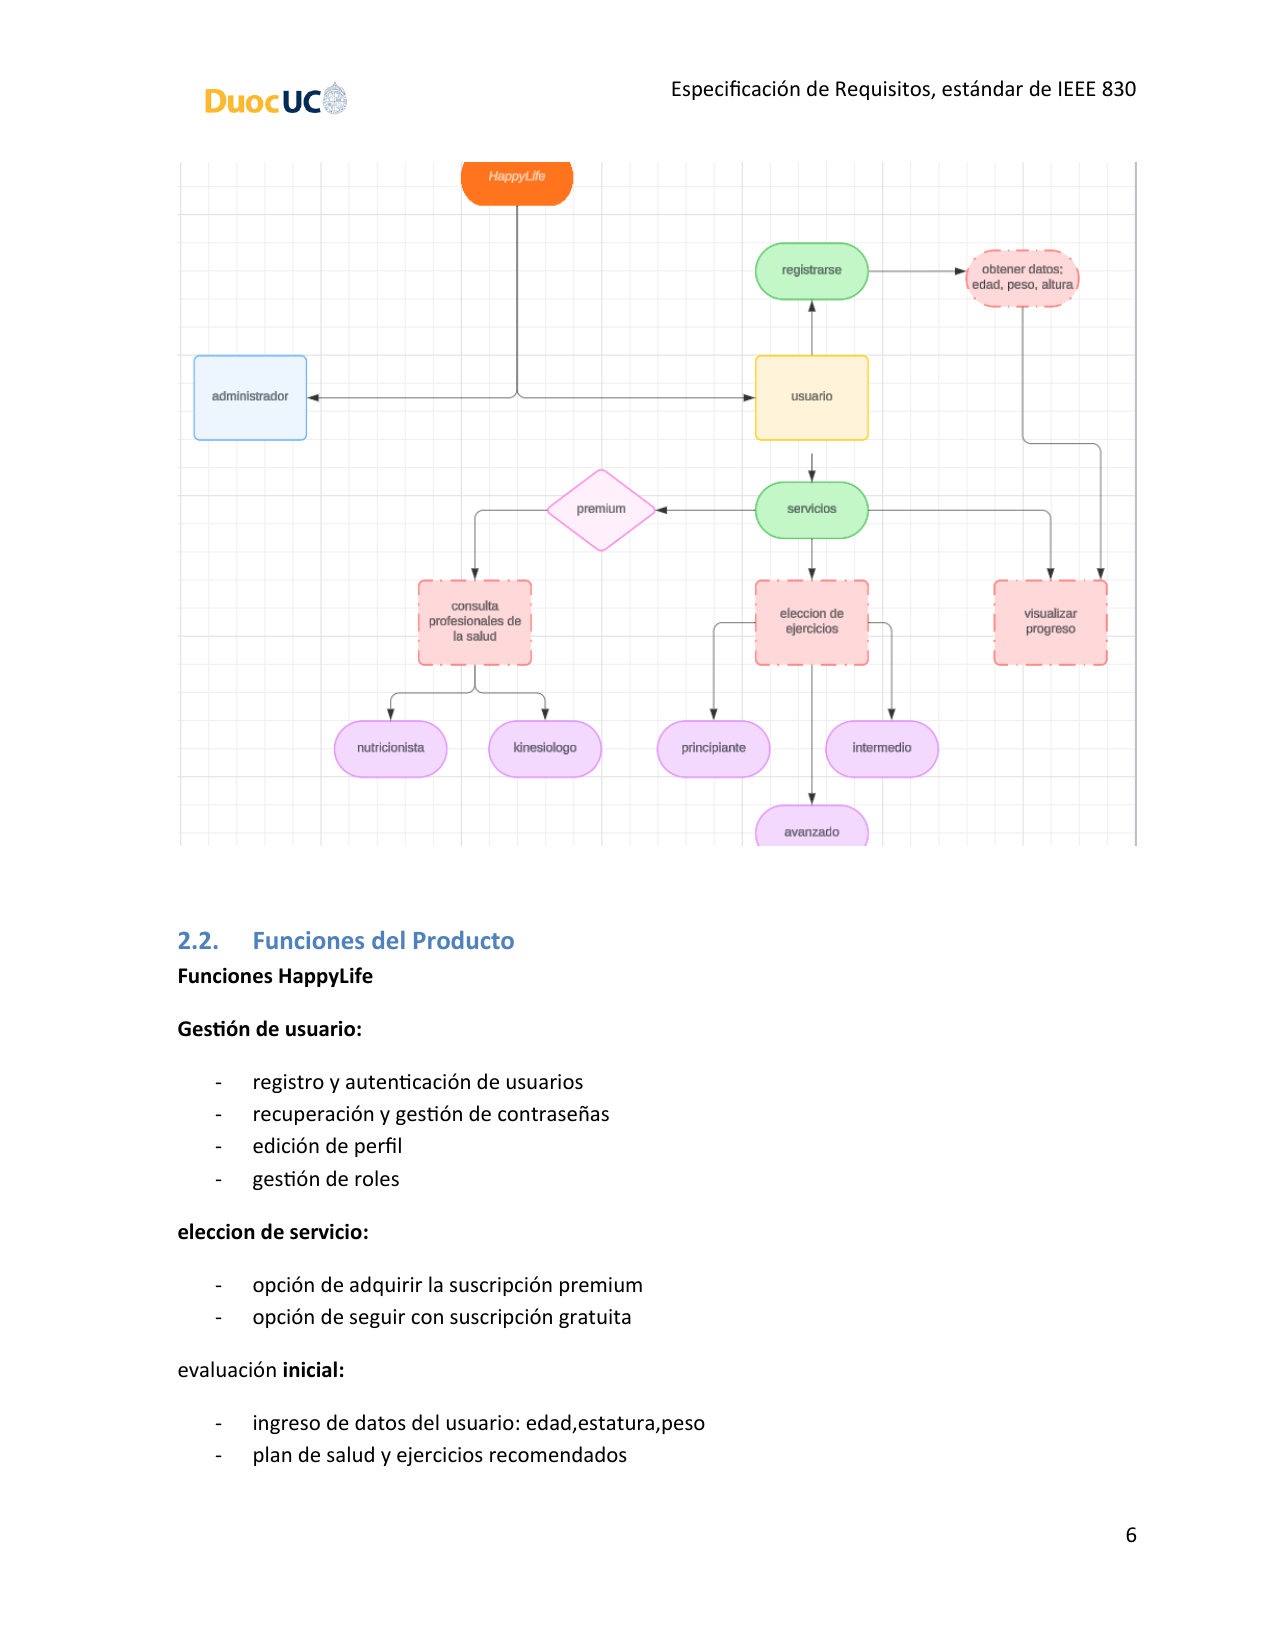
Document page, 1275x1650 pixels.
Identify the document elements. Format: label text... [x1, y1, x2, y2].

list ingreso de datos del usuario: edad,estatura,peso [215, 1408, 1137, 1436]
list plan de salud y ejercicios recomendados [215, 1440, 1137, 1468]
text eleccion de servicio: [177, 1217, 1137, 1245]
list edición de perfil [215, 1132, 1137, 1160]
list opción de adquirir la suscripción premium [215, 1270, 1137, 1298]
list opción de seguir con suscripción gratuita [215, 1302, 1137, 1330]
text Gestión de usuario: [177, 1014, 1137, 1042]
list registro y autenticación de usuarios [215, 1067, 1137, 1095]
text Funciones HappyLife [177, 961, 1137, 989]
picture [177, 162, 1137, 846]
list recuperación y gestión de contraseñas [215, 1099, 1137, 1127]
text evaluación inicial: [177, 1355, 1137, 1383]
picture [198, 78, 352, 117]
subtitle 2.2. Funciones del Producto [177, 923, 1137, 956]
list gestión de roles [215, 1164, 1137, 1192]
